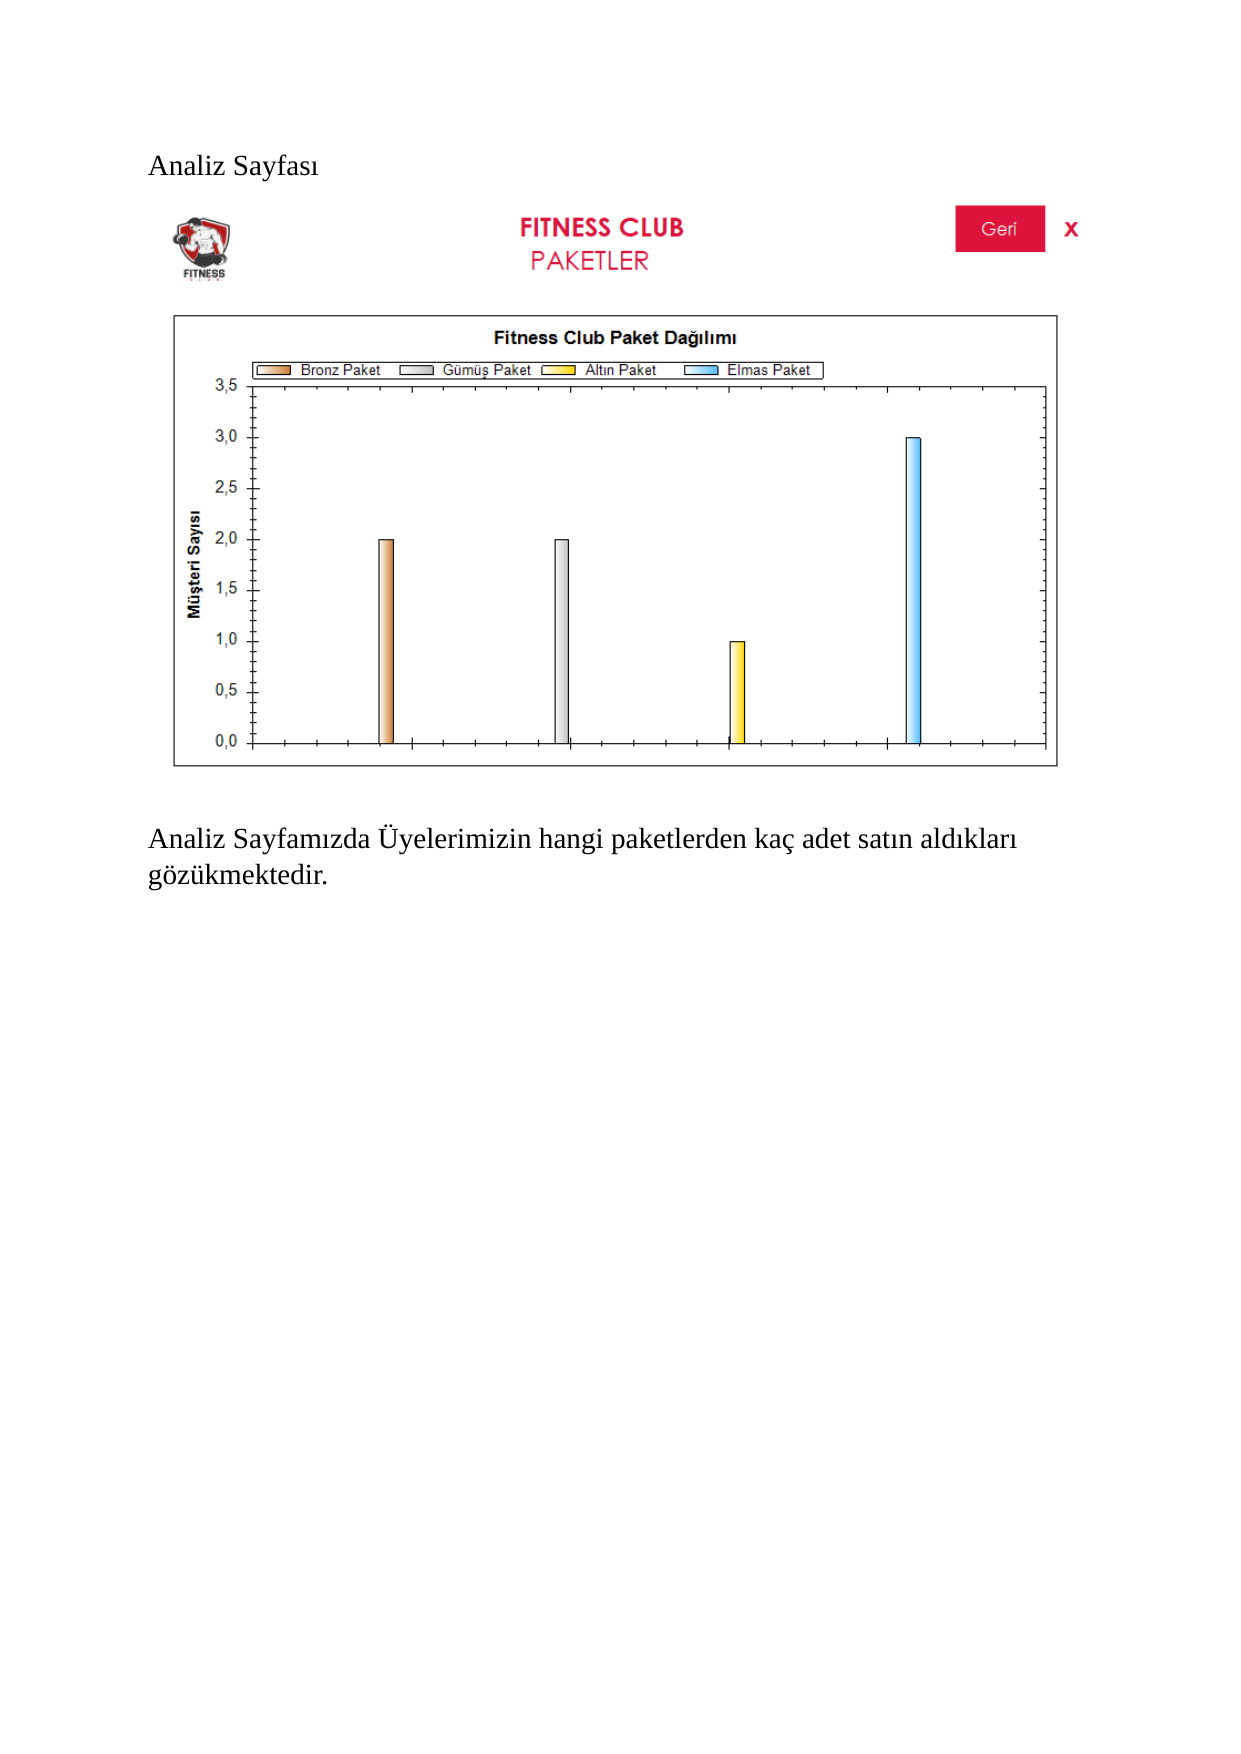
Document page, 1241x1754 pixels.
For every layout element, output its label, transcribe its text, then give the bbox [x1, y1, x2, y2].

text Analiz Sayfamızda Üyelerimizin hangi paketlerden kaç adet satın aldıkları gözükmektedir. [148, 821, 1093, 891]
picture [147, 200, 1093, 803]
text Analiz Sayfası [148, 148, 1093, 181]
